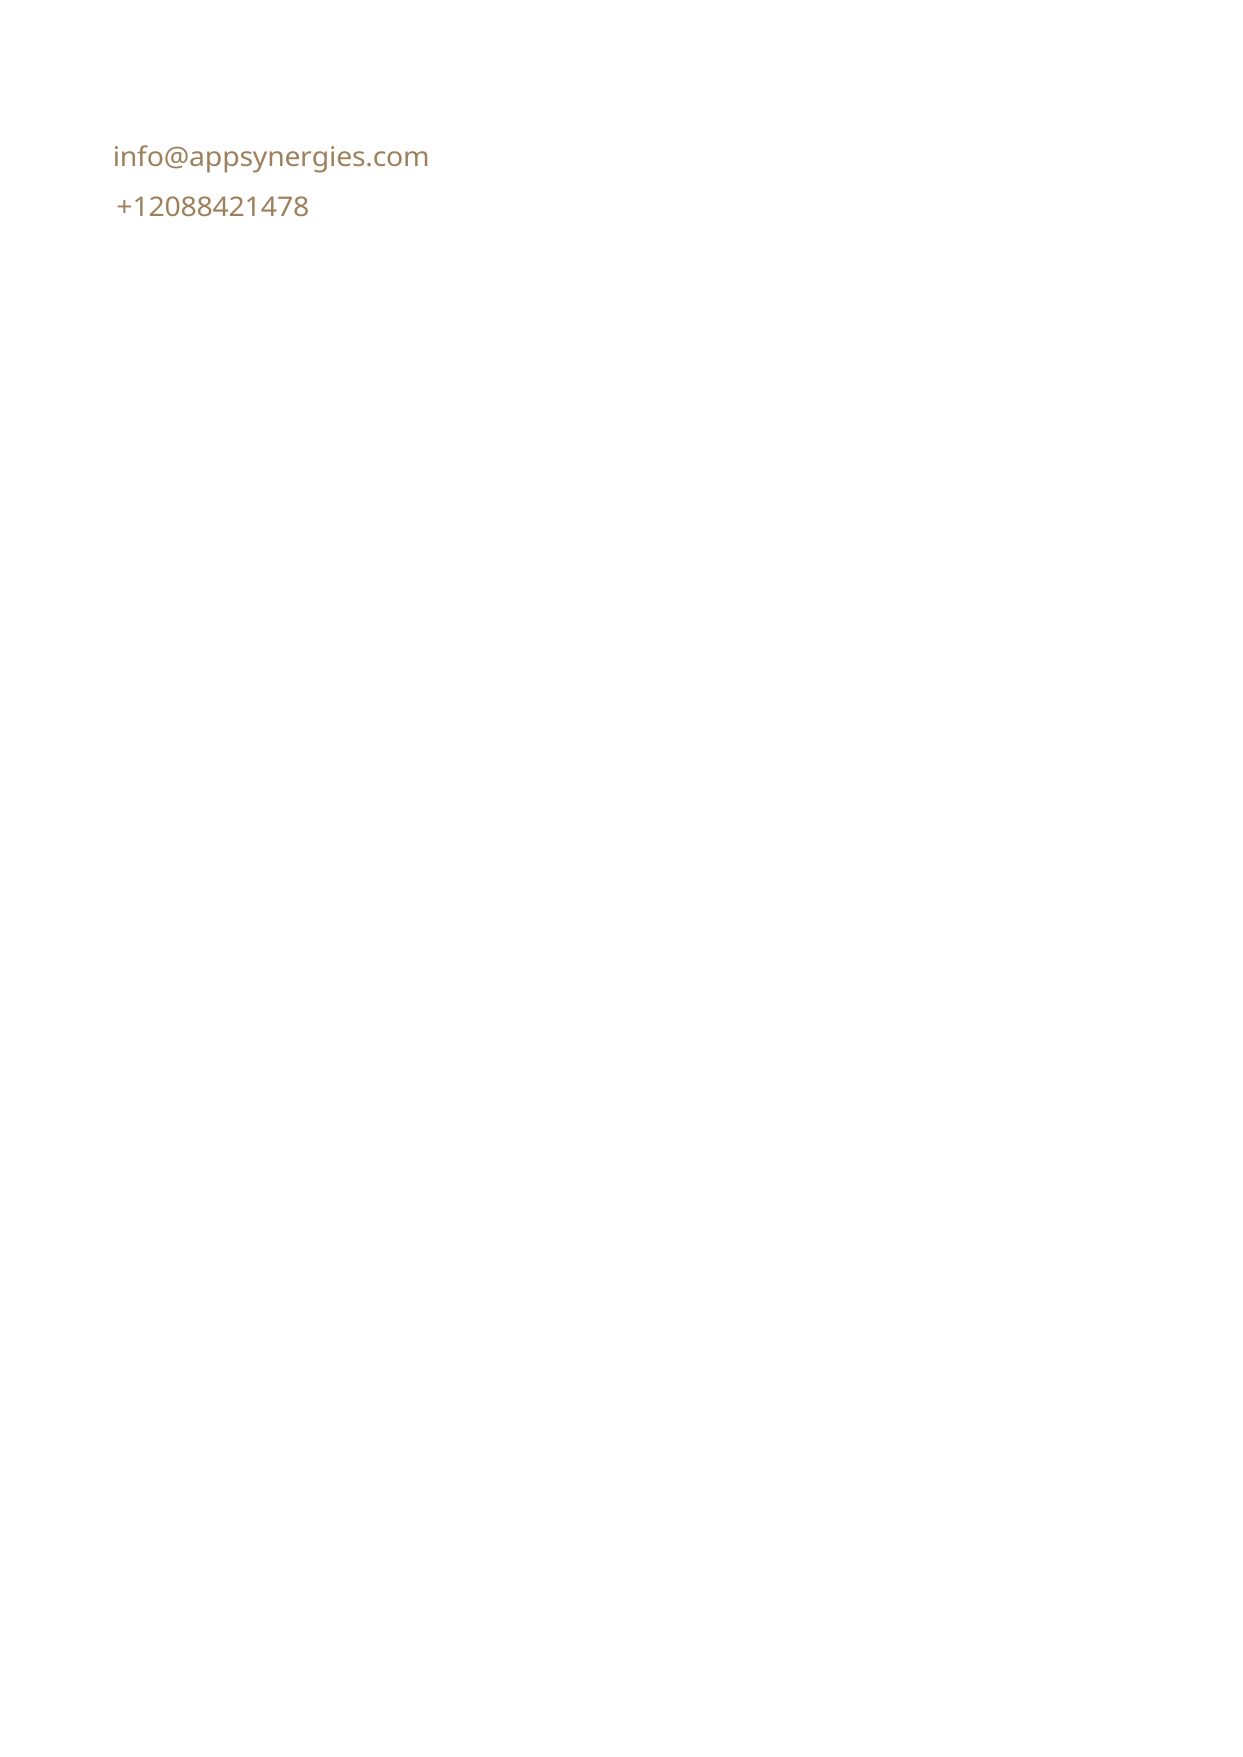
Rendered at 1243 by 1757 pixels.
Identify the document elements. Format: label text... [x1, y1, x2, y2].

text info@appsynergies.com [59, 137, 1243, 174]
text +12088421478 [59, 188, 1243, 224]
